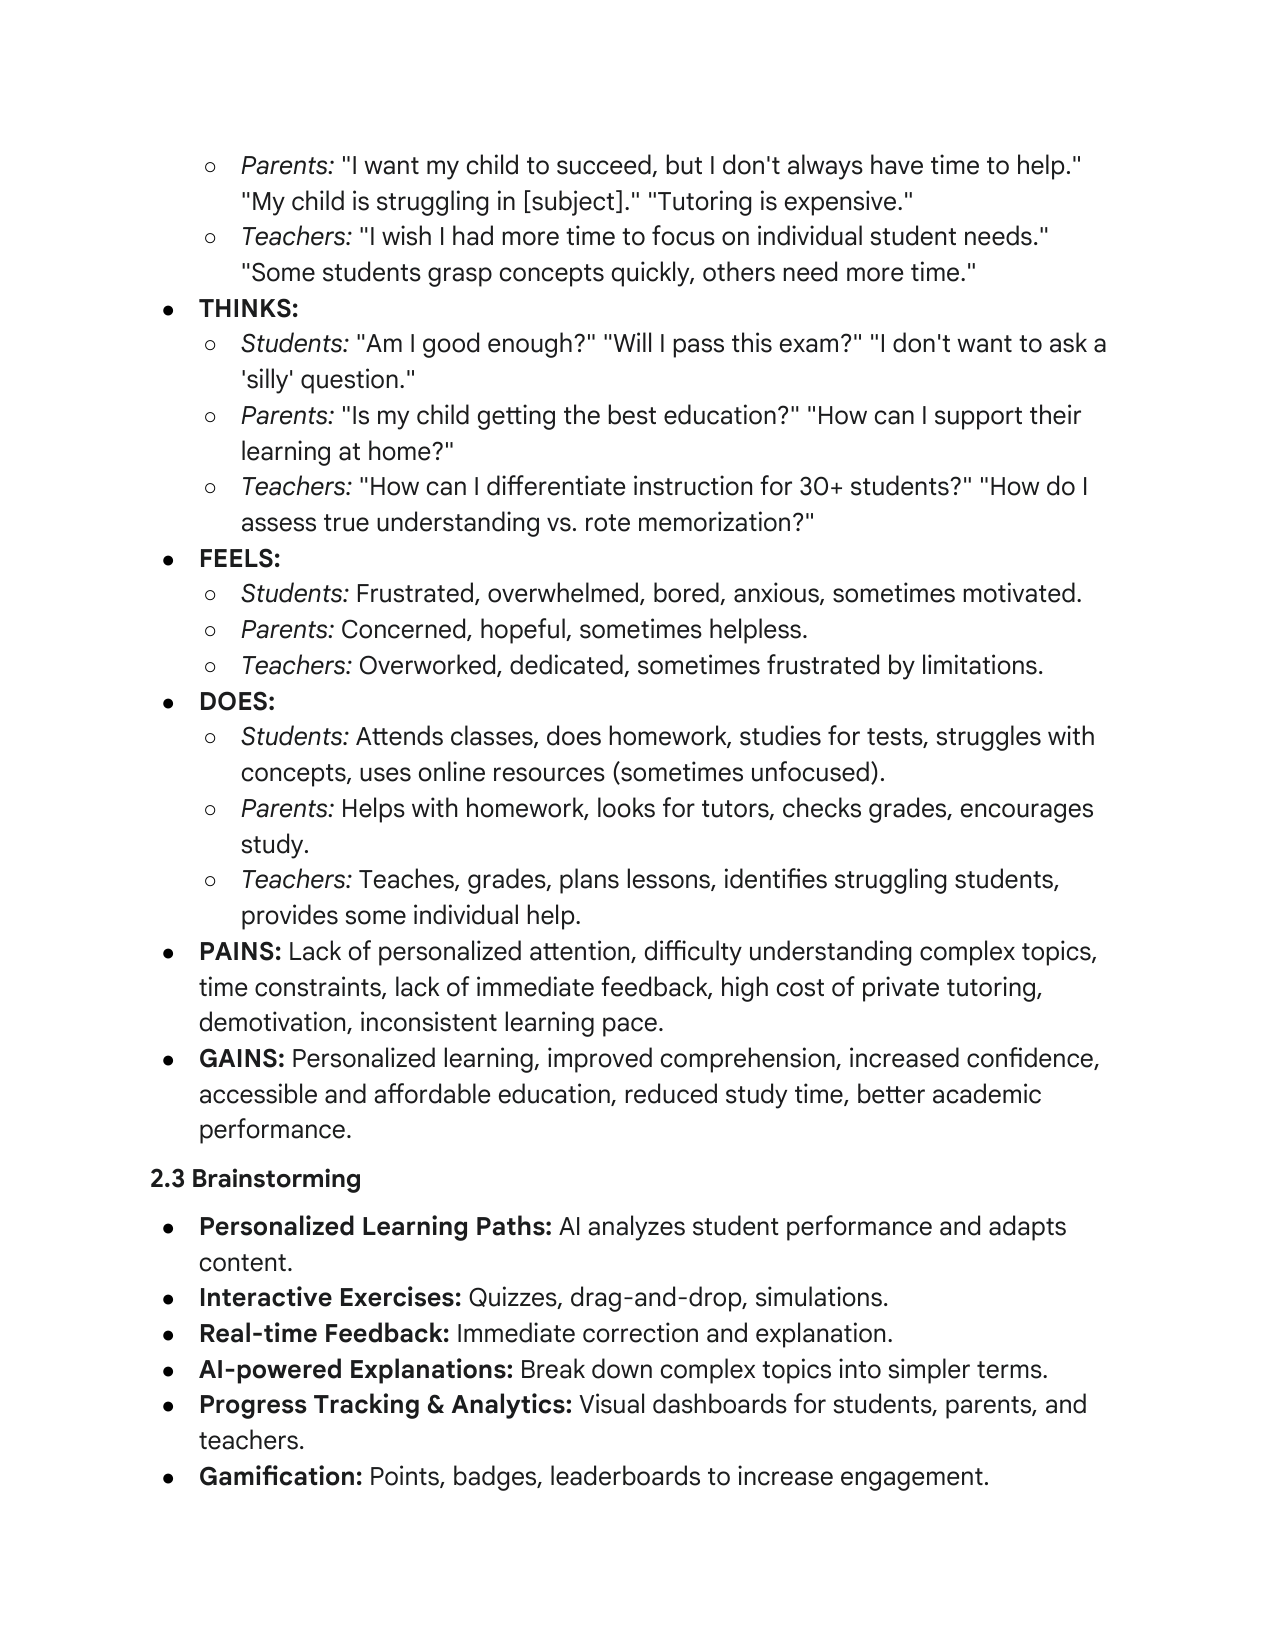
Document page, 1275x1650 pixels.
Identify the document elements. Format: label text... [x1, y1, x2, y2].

list Gamification: Points, badges, leaderboards to increase engagement. [161, 1461, 1125, 1493]
list Interactive Exercises: Quizzes, drag-and-drop, simulations. [161, 1283, 1125, 1314]
list Teachers: Overworked, dedicated, sometimes frustrated by limitations. [203, 650, 1125, 682]
list Parents: Concerned, hopeful, sometimes helpless. [203, 614, 1125, 646]
list Real-time Feedback: Immediate correction and explanation. [161, 1318, 1125, 1350]
list PAINS: Lack of personalized attention, difficulty understanding complex topics, time constraints, lack of immediate feedback, high cost of private tutoring, demotivation, inconsistent learning pace. [161, 936, 1125, 1039]
list THINKS: [161, 293, 1125, 324]
list Teachers: "I wish I had more time to focus on individual student needs." "Some students grasp concepts quickly, others need more time." [203, 221, 1125, 288]
list FEELS: [161, 543, 1125, 574]
list Teachers: "How can I differentiate instruction for 30+ students?" "How do I assess true understanding vs. rote memorization?" [203, 472, 1125, 539]
list AI-powered Explanations: Break down complex topics into simpler terms. [161, 1354, 1125, 1385]
list Parents: Helps with homework, looks for tutors, checks grades, encourages study. [203, 793, 1125, 860]
list Students: Attends classes, does homework, studies for tests, struggles with concepts, uses online resources (sometimes unfocused). [203, 722, 1125, 789]
subtitle 2.3 Brainstorming [150, 1163, 1125, 1194]
list Students: "Am I good enough?" "Will I pass this exam?" "I don't want to ask a 'silly' question." [203, 329, 1125, 396]
list Parents: "Is my child getting the best education?" "How can I support their learning at home?" [203, 400, 1125, 467]
list Progress Tracking & Analytics: Visual dashboards for students, parents, and teachers. [161, 1390, 1125, 1457]
list Parents: "I want my child to succeed, but I don't always have time to help." "My child is struggling in [subject]." "Tutoring is expensive." [203, 150, 1125, 217]
list Personalized Learning Paths: AI analyzes student performance and adapts content. [161, 1211, 1125, 1278]
list Students: Frustrated, overwhelmed, bored, anxious, sometimes motivated. [203, 579, 1125, 610]
list DOES: [161, 686, 1125, 717]
list Teachers: Teaches, grades, plans lessons, identifies struggling students, provides some individual help. [203, 864, 1125, 932]
list GAINS: Personalized learning, improved comprehension, increased confidence, accessible and affordable education, reduced study time, better academic performance. [161, 1043, 1125, 1146]
